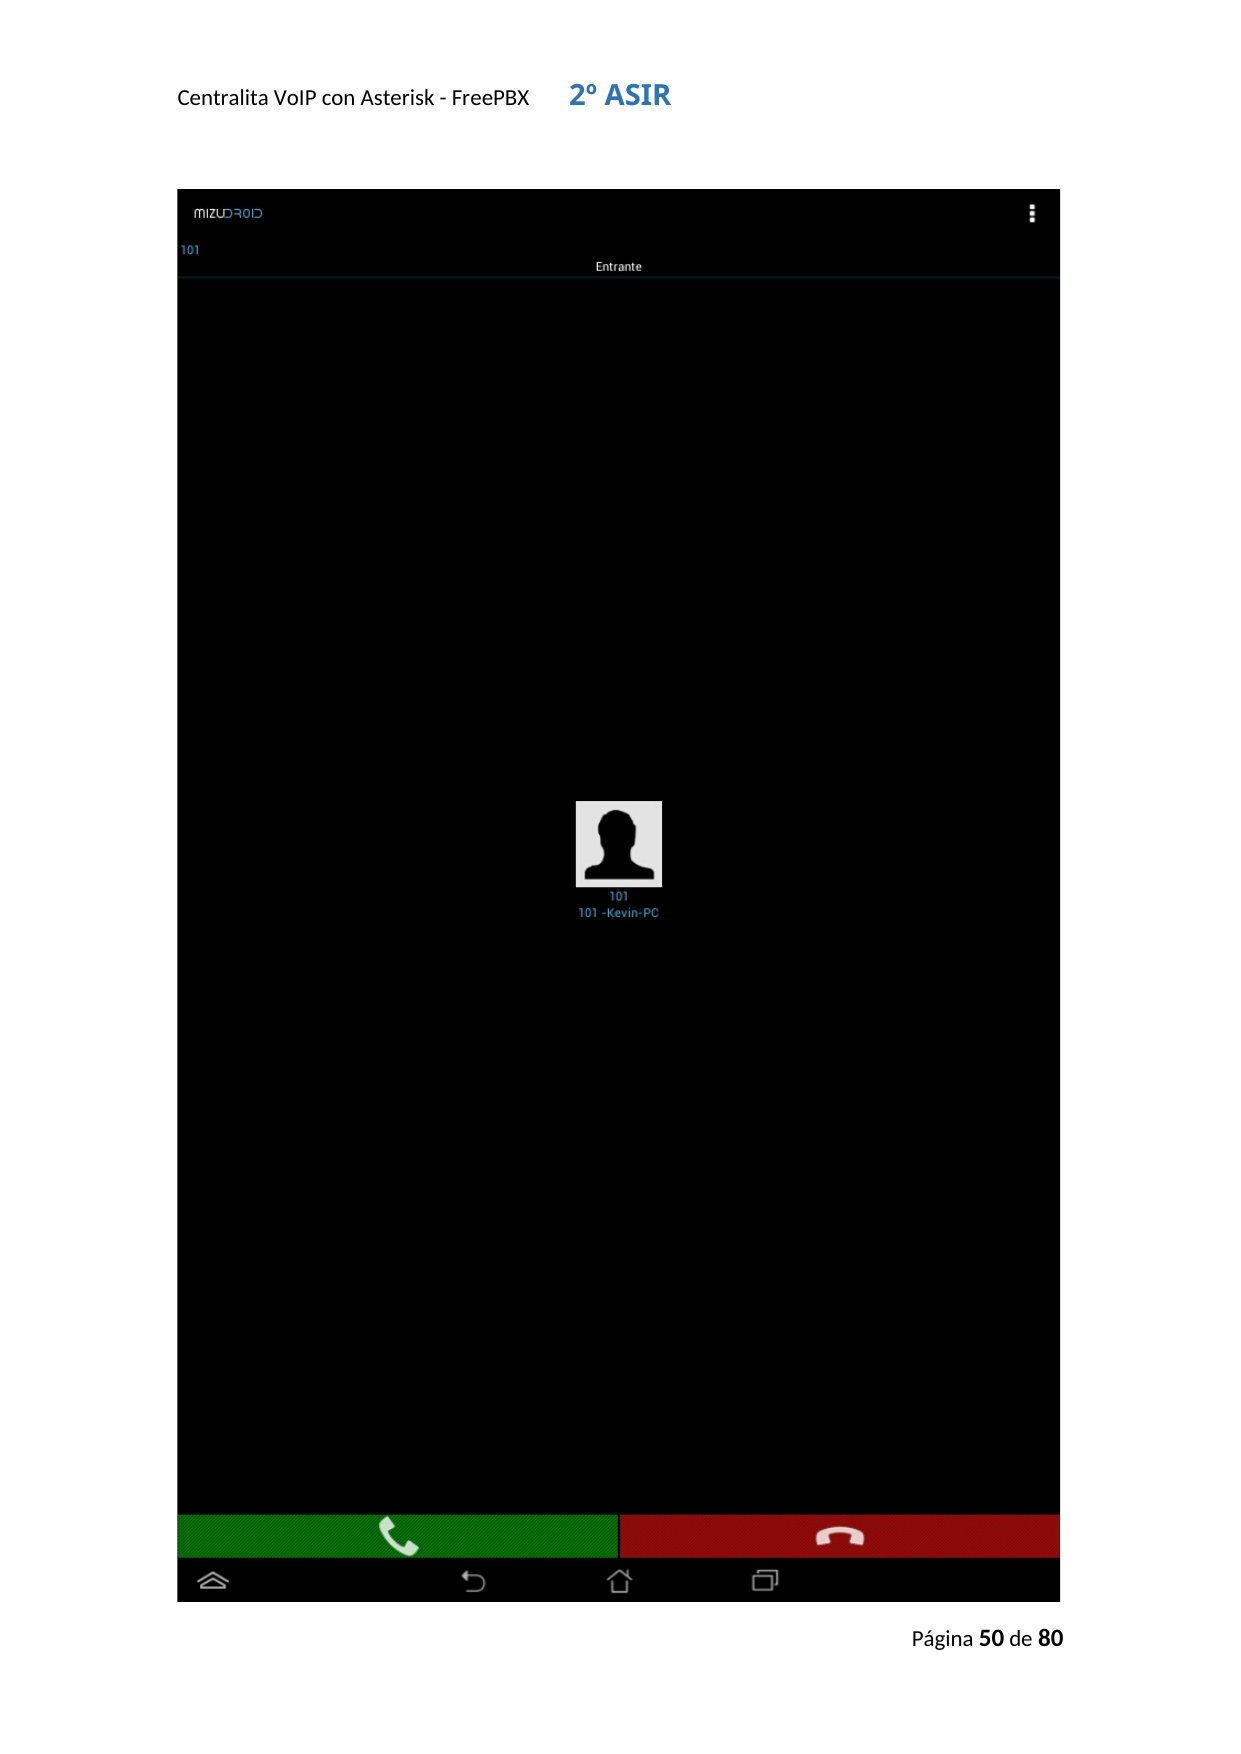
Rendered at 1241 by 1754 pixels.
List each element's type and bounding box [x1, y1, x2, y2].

picture [177, 189, 1061, 1602]
